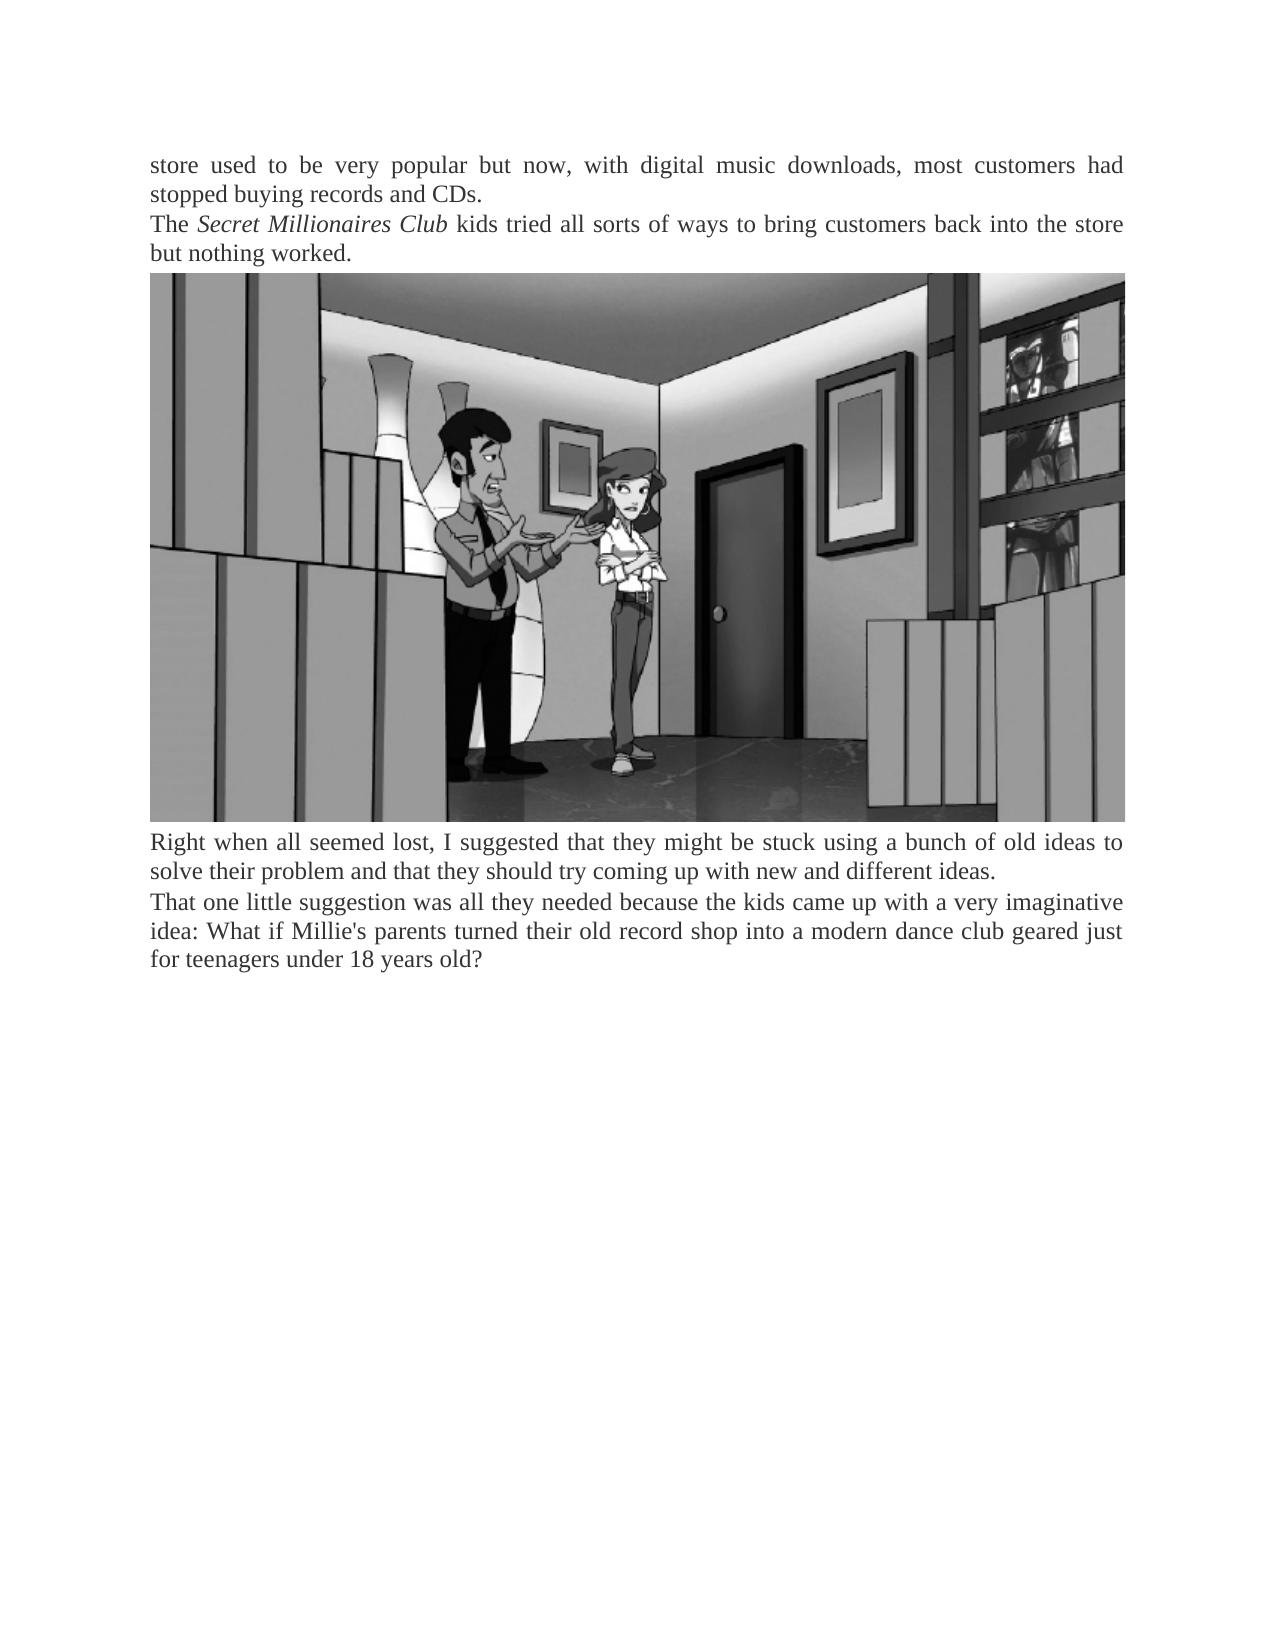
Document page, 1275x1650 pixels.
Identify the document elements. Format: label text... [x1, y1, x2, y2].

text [150, 150, 1125, 207]
text That one little suggestion was all they needed because the kids came up with a very imaginative idea: What if Millie's parents turned their old record shop into a modern dance club geared just for teenagers under 18 years old? [150, 887, 1125, 973]
picture [150, 273, 1125, 822]
text The Secret Millionaires Club kids tried all sorts of ways to bring customers back into the store but nothing worked. [150, 209, 1125, 267]
text Right when all seemed lost, I suggested that they might be stuck using a bunch of old ideas to solve their problem and that they should try coming up with new and different ideas. [150, 827, 1125, 885]
